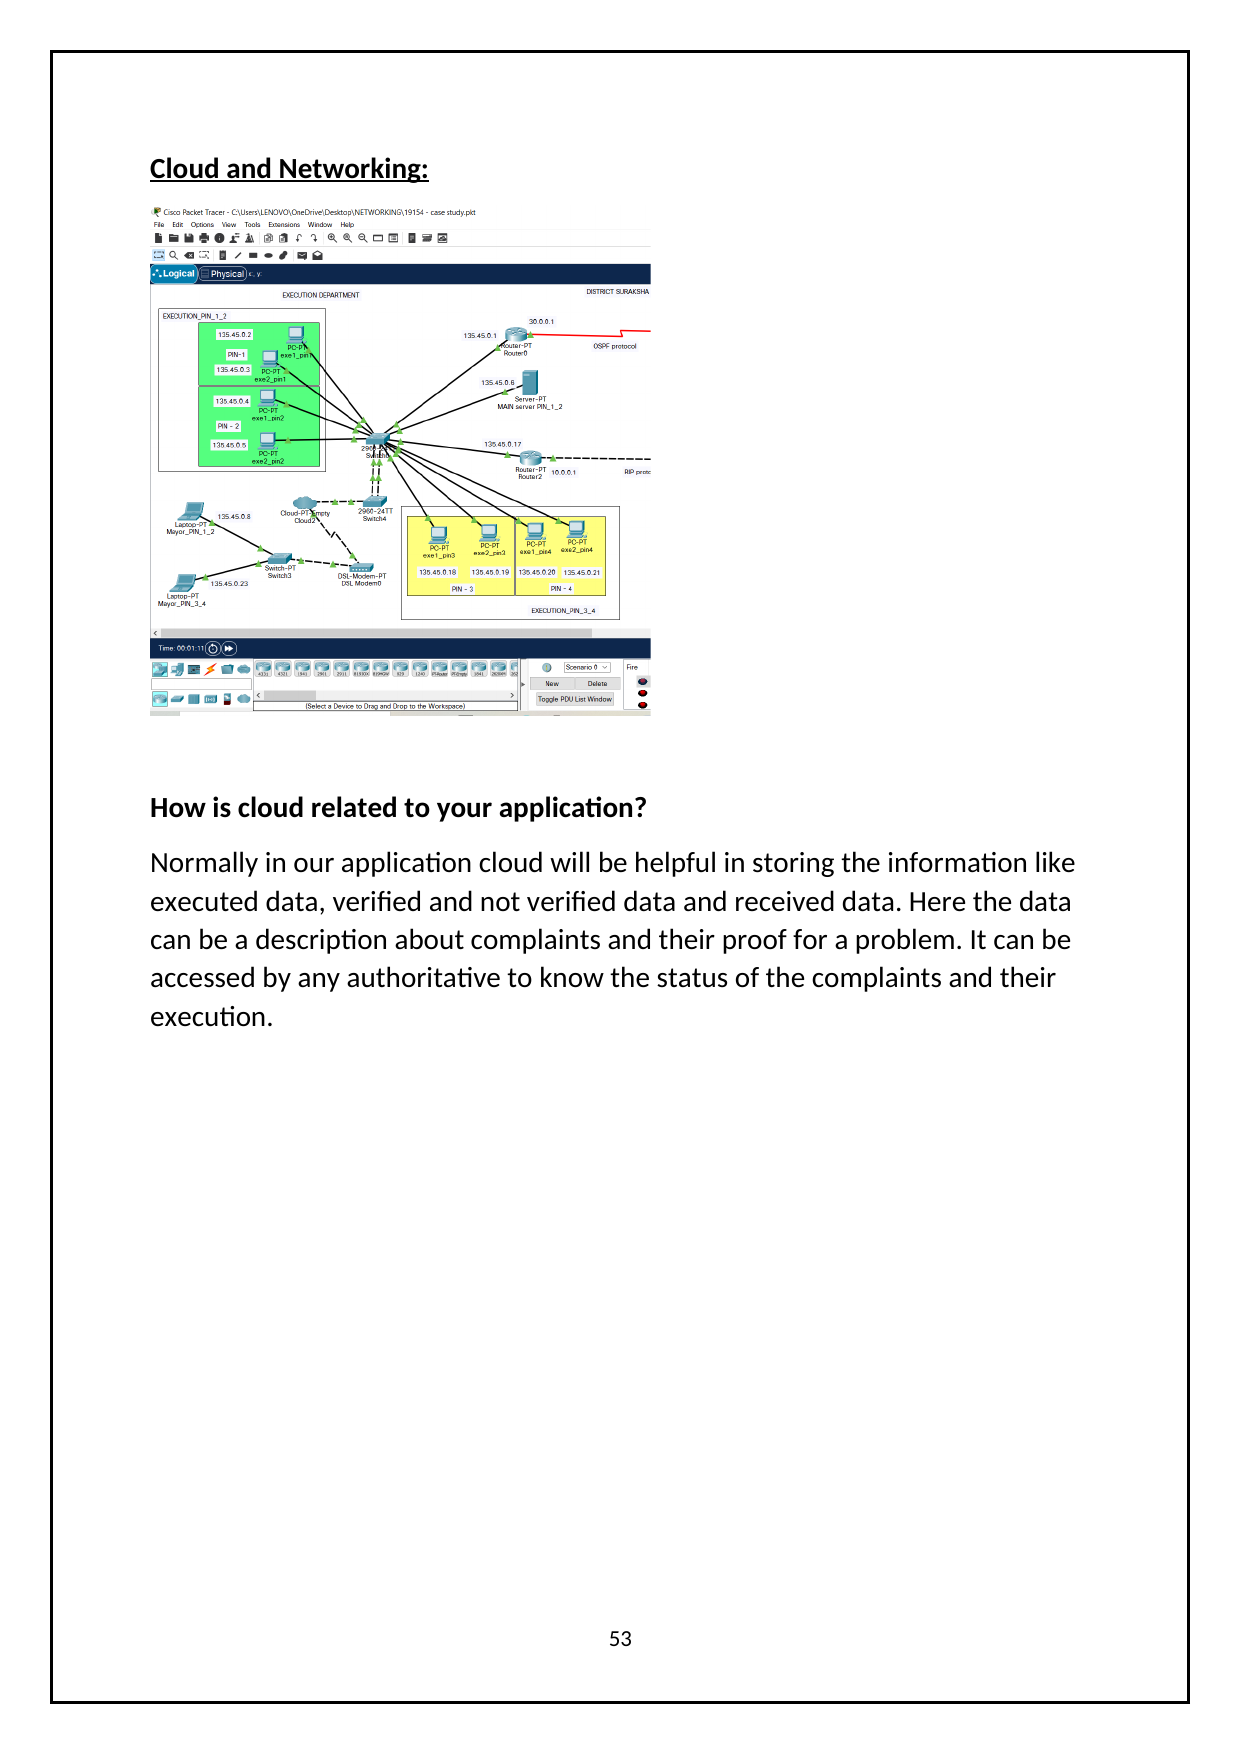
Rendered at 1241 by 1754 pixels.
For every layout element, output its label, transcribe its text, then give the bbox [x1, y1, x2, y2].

picture [150, 205, 651, 716]
picture [176, 271, 183, 278]
text Cloud and Networking: [150, 150, 1090, 186]
text How is cloud related to your application? [150, 789, 1090, 825]
text Normally in our application cloud will be helpful in storing the information like executed data, verified and not verified data and received data. Here the data can be a description about complaints and their proof for a problem. It can be accessed by any authoritative to know the status of the complaints and their execution. [150, 844, 1090, 1033]
